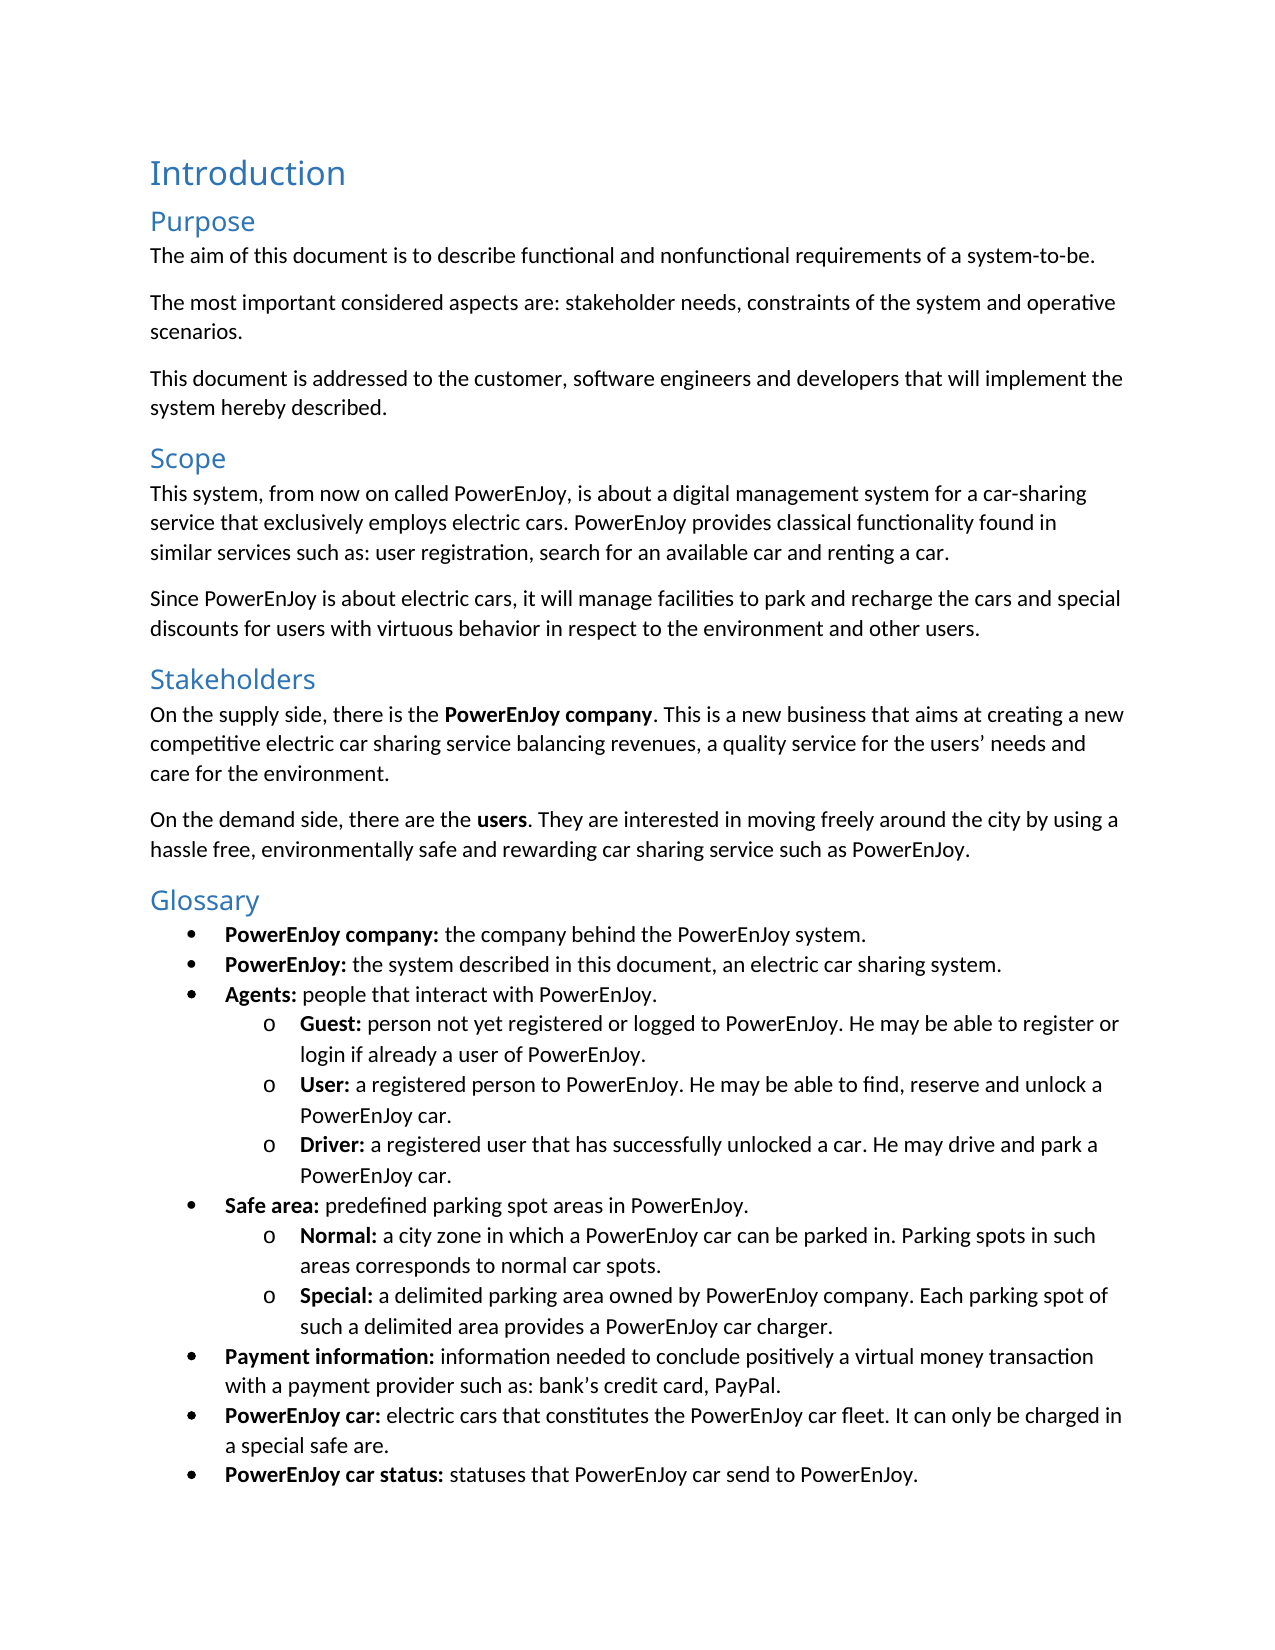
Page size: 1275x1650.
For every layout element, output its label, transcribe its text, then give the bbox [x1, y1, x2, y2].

list PowerEnJoy company: the company behind the PowerEnJoy system. [187, 921, 1125, 948]
subtitle Glossary [150, 881, 1125, 918]
subtitle Purpose [150, 202, 1125, 239]
list Guest: person not yet registered or logged to PowerEnJoy. He may be able to register or login if already a user of PowerEnJoy. [262, 1009, 1125, 1068]
list PowerEnJoy car: electric cars that constitutes the PowerEnJoy car fleet. It can only be charged in a special safe are. [187, 1401, 1125, 1459]
list Driver: a registered user that has successfully unlocked a car. He may drive and park a PowerEnJoy car. [262, 1131, 1125, 1189]
text This document is addressed to the customer, software engineers and developers that will implement the system hereby described. [150, 364, 1125, 421]
list Special: a delimited parking area owned by PowerEnJoy company. Each parking spot of such a delimited area provides a PowerEnJoy car charger. [262, 1281, 1125, 1340]
text This system, from now on called PowerEnJoy, is about a digital management system for a car-sharing service that exclusively employs electric cars. PowerEnJoy provides classical functionality found in similar services such as: user registration, search for an available car and renting a car. [150, 479, 1125, 566]
list Normal: a city zone in which a PowerEnJoy car can be parked in. Parking spots in such areas corresponds to normal car spots. [262, 1221, 1125, 1280]
subtitle Stakeholders [150, 661, 1125, 697]
subtitle Introduction [150, 150, 1125, 195]
text The most important considered aspects are: stakeholder needs, constraints of the system and operative scenarios. [150, 288, 1125, 345]
text On the supply side, there is the PowerEnJoy company. This is a new business that aims at creating a new competitive electric car sharing service balancing revenues, a quality service for the users’ needs and care for the environment. [150, 700, 1125, 787]
text Since PowerEnJoy is about electric cars, it will manage facilities to park and recharge the cars and special discounts for users with virtuous behavior in respect to the environment and other users. [150, 584, 1125, 642]
text The aim of this document is to describe functional and nonfunctional requirements of a system-to-be. [150, 241, 1125, 269]
list Agents: people that interact with PowerEnJoy. [187, 980, 1125, 1008]
list PowerEnJoy: the system described in this document, an electric car sharing system. [187, 950, 1125, 978]
list Payment information: information needed to conclude positively a virtual money transaction with a payment provider such as: bank’s credit card, PayPal. [187, 1342, 1125, 1399]
list Safe area: predefined parking spot areas in PowerEnJoy. [187, 1191, 1125, 1219]
list PowerEnJoy car status: statuses that PowerEnJoy car send to PowerEnJoy. [187, 1461, 1125, 1489]
subtitle Scope [150, 440, 1125, 477]
list User: a registered person to PowerEnJoy. He may be able to find, reserve and unlock a PowerEnJoy car. [262, 1070, 1125, 1129]
text On the demand side, there are the users. They are interested in moving freely around the city by using a hassle free, environmentally safe and rewarding car sharing service such as PowerEnJoy. [150, 805, 1125, 863]
